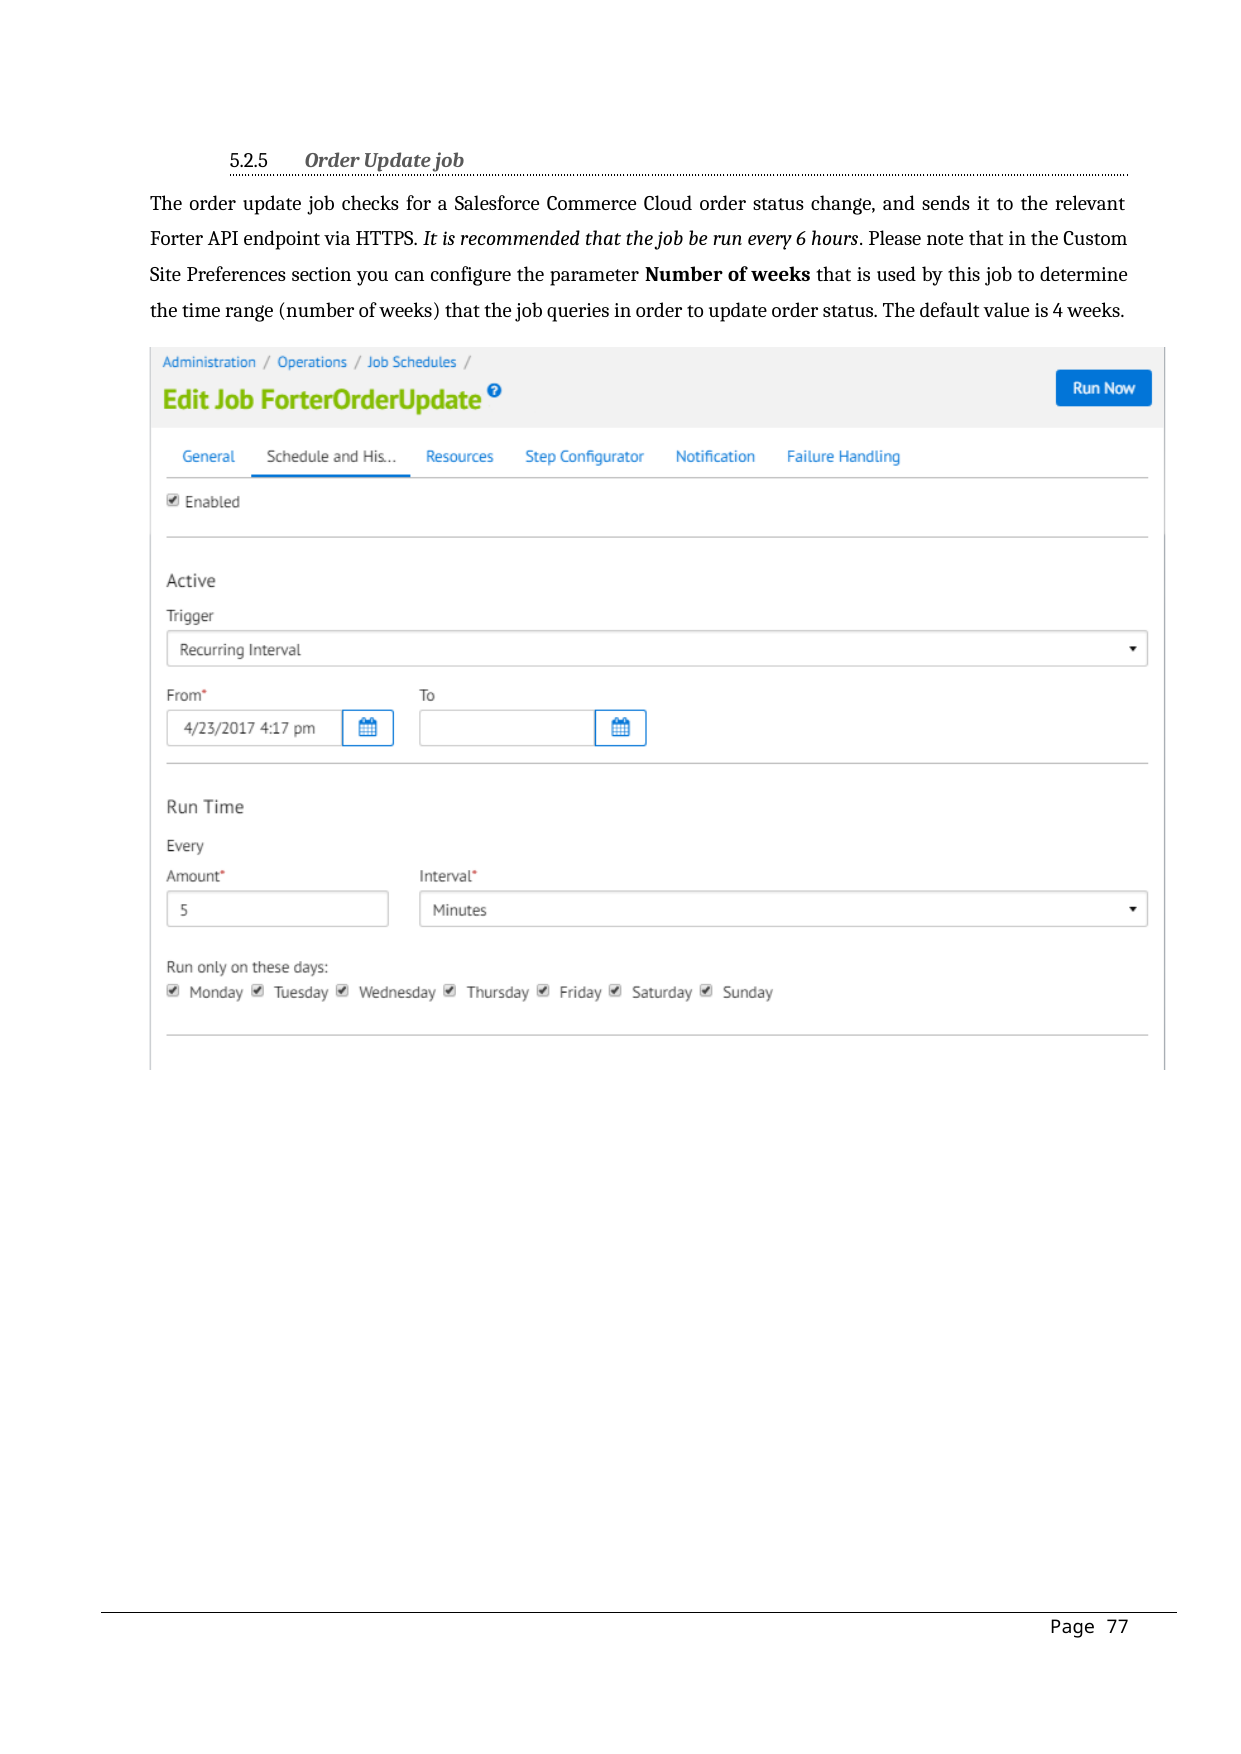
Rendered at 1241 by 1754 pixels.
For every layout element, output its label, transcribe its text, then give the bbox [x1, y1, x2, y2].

picture [149, 347, 1166, 1070]
subtitle Order Update job [229, 148, 1128, 176]
text The order update job checks for a Salesforce Commerce Cloud order status change, and sends it to the relevant Forter API endpoint via HTTPS. It is recommended that the job be run every 6 hours. Please note that in the Custom Site Preferences section you can configure the parameter Number of weeks that is used by this job to determine the time range (number of weeks) that the job queries in order to update order status. The default value is 4 weeks. [150, 191, 1128, 323]
